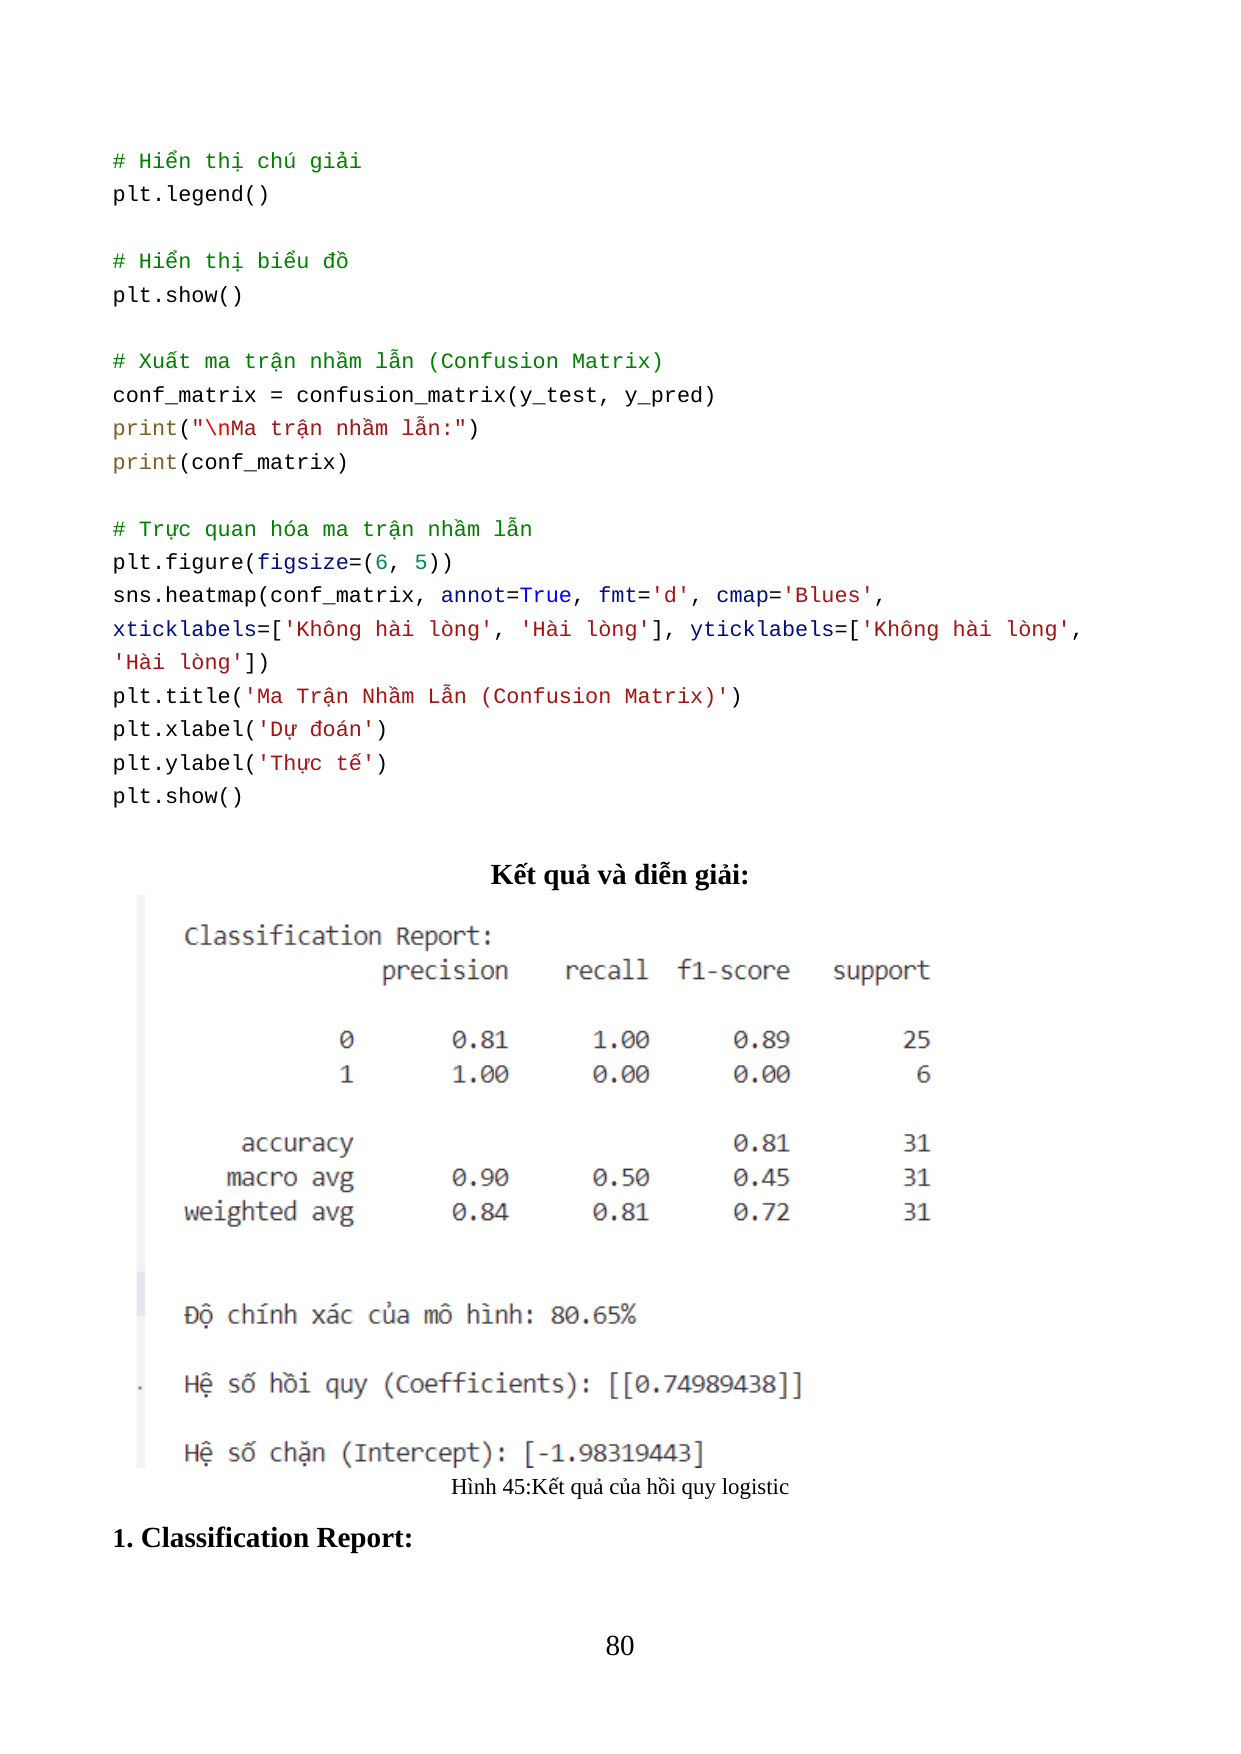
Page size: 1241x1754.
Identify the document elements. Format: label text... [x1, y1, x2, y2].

text plt.xlabel('Dự đoán') [112, 718, 1128, 743]
picture [136, 895, 1104, 1468]
text sns.heatmap(conf_matrix, annot=True, fmt='d', cmap='Blues', xticklabels=['Không hài lòng', 'Hài lòng'], yticklabels=['Không hài lòng', 'Hài lòng']) [112, 585, 1128, 676]
text # Trực quan hóa ma trận nhầm lẫn [112, 518, 1128, 543]
text # Hiển thị biểu đồ [112, 250, 1128, 275]
text print(conf_matrix) [112, 451, 1128, 476]
text plt.legend() [112, 183, 1128, 208]
text plt.ylabel('Thực tế') [112, 752, 1128, 777]
text print("\nMa trận nhầm lẫn:") [112, 417, 1128, 442]
text # Xuất ma trận nhầm lẫn (Confusion Matrix) [112, 351, 1128, 375]
text conf_matrix = confusion_matrix(y_test, y_pred) [112, 384, 1128, 409]
text # Hiển thị chú giải [112, 150, 1128, 175]
text plt.show() [112, 785, 1128, 810]
text plt.figure(figsize=(6, 5)) [112, 551, 1128, 576]
text plt.show() [112, 284, 1128, 308]
text 1. Classification Report: [112, 1520, 1128, 1553]
text plt.title('Ma Trận Nhầm Lẫn (Confusion Matrix)') [112, 685, 1128, 710]
